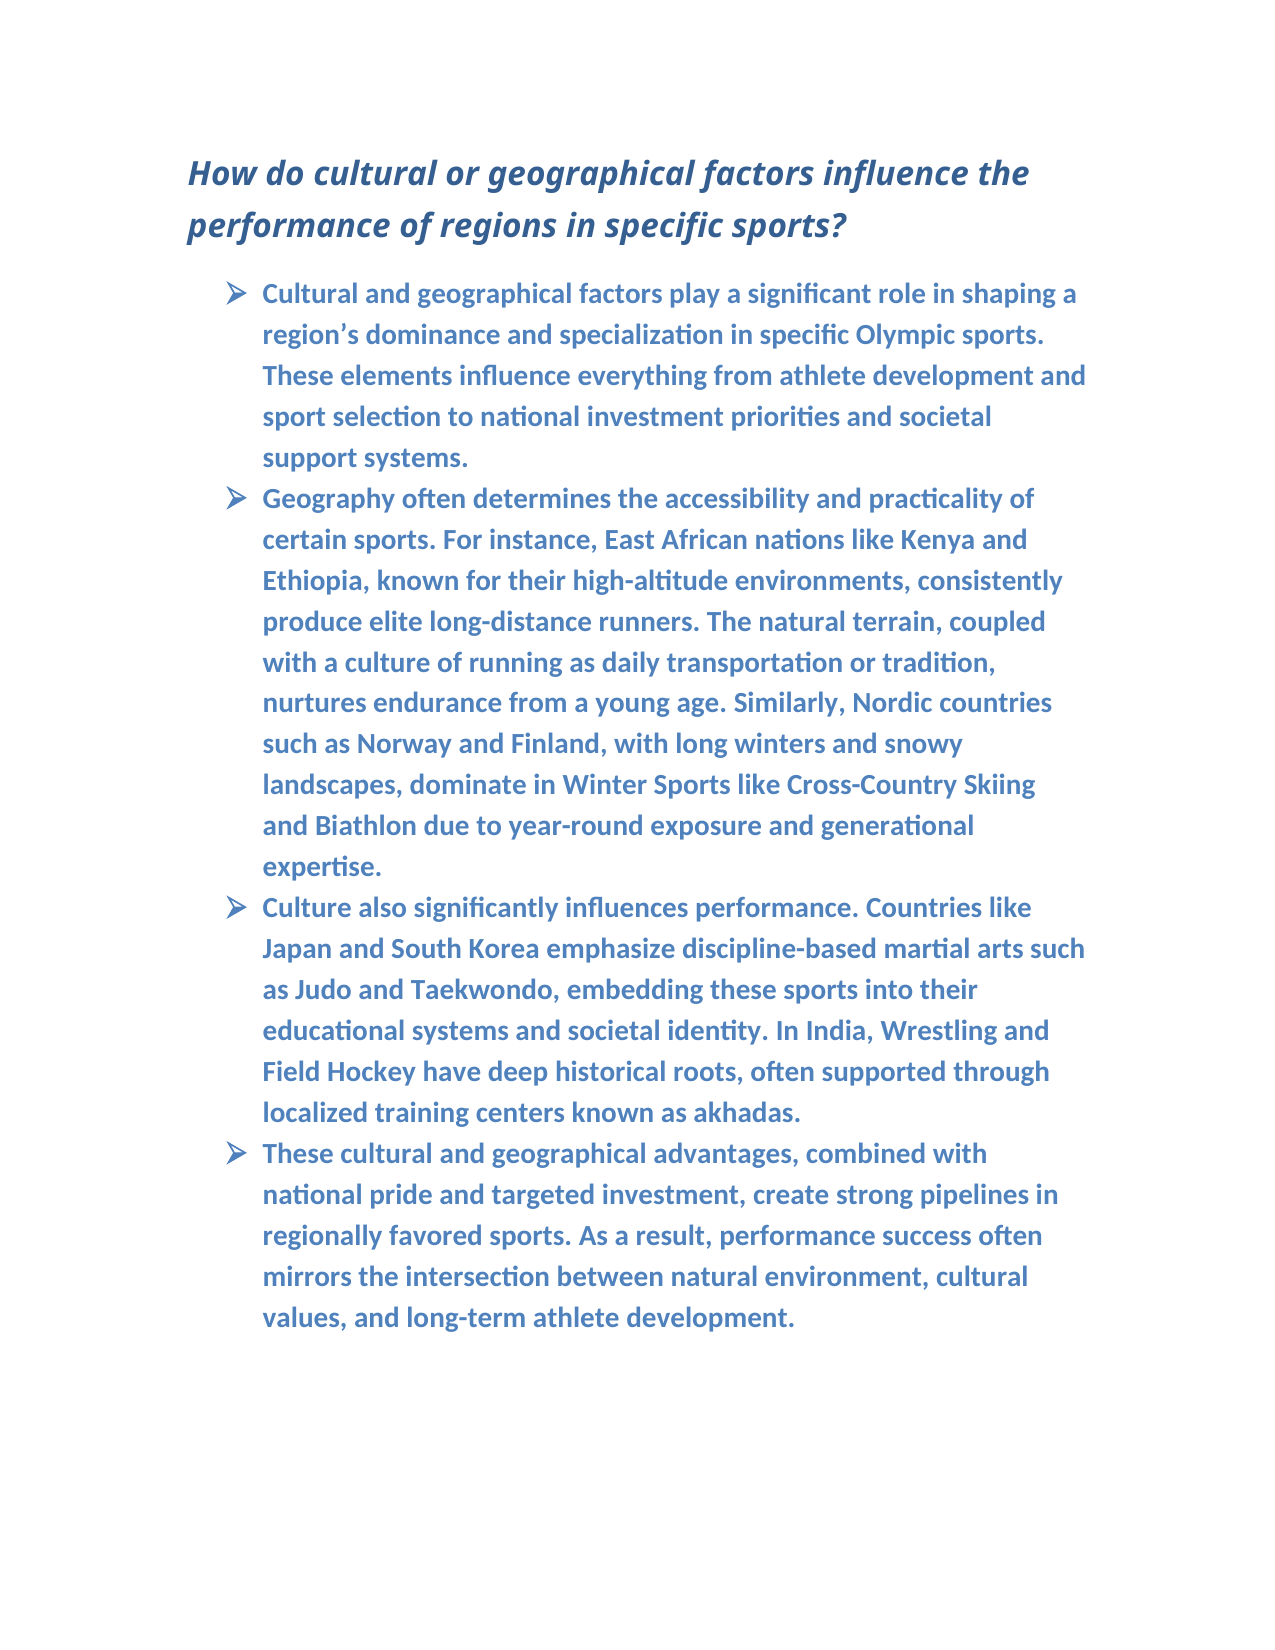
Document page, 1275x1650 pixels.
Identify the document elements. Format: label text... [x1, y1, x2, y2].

list Geography often determines the accessibility and practicality of certain sports. For instance, East African nations like Kenya and Ethiopia, known for their high-altitude environments, consistently produce elite long-distance runners. The natural terrain, coupled with a culture of running as daily transportation or tradition, nurtures endurance from a young age. Similarly, Nordic countries such as Norway and Finland, with long winters and snowy landscapes, dominate in Winter Sports like Cross-Country Skiing and Biathlon due to year-round exposure and generational expertise. [225, 480, 1087, 884]
text How do cultural or geographical factors influence the performance of regions in specific sports? [187, 150, 1087, 248]
list Cultural and geographical factors play a significant role in shaping a region’s dominance and specialization in specific Olympic sports. These elements influence everything from athlete development and sport selection to national investment priorities and societal support systems. [225, 275, 1087, 474]
list Culture also significantly influences performance. Countries like Japan and South Korea emphasize discipline-based martial arts such as Judo and Taekwondo, embedding these sports into their educational systems and societal identity. In India, Wrestling and Field Hockey have deep historical roots, often supported through localized training centers known as akhadas. [225, 889, 1087, 1129]
list These cultural and geographical advantages, combined with national pride and targeted investment, create strong pipelines in regionally favored sports. As a result, performance success often mirrors the intersection between natural environment, cultural values, and long-term athlete development. [225, 1135, 1087, 1334]
